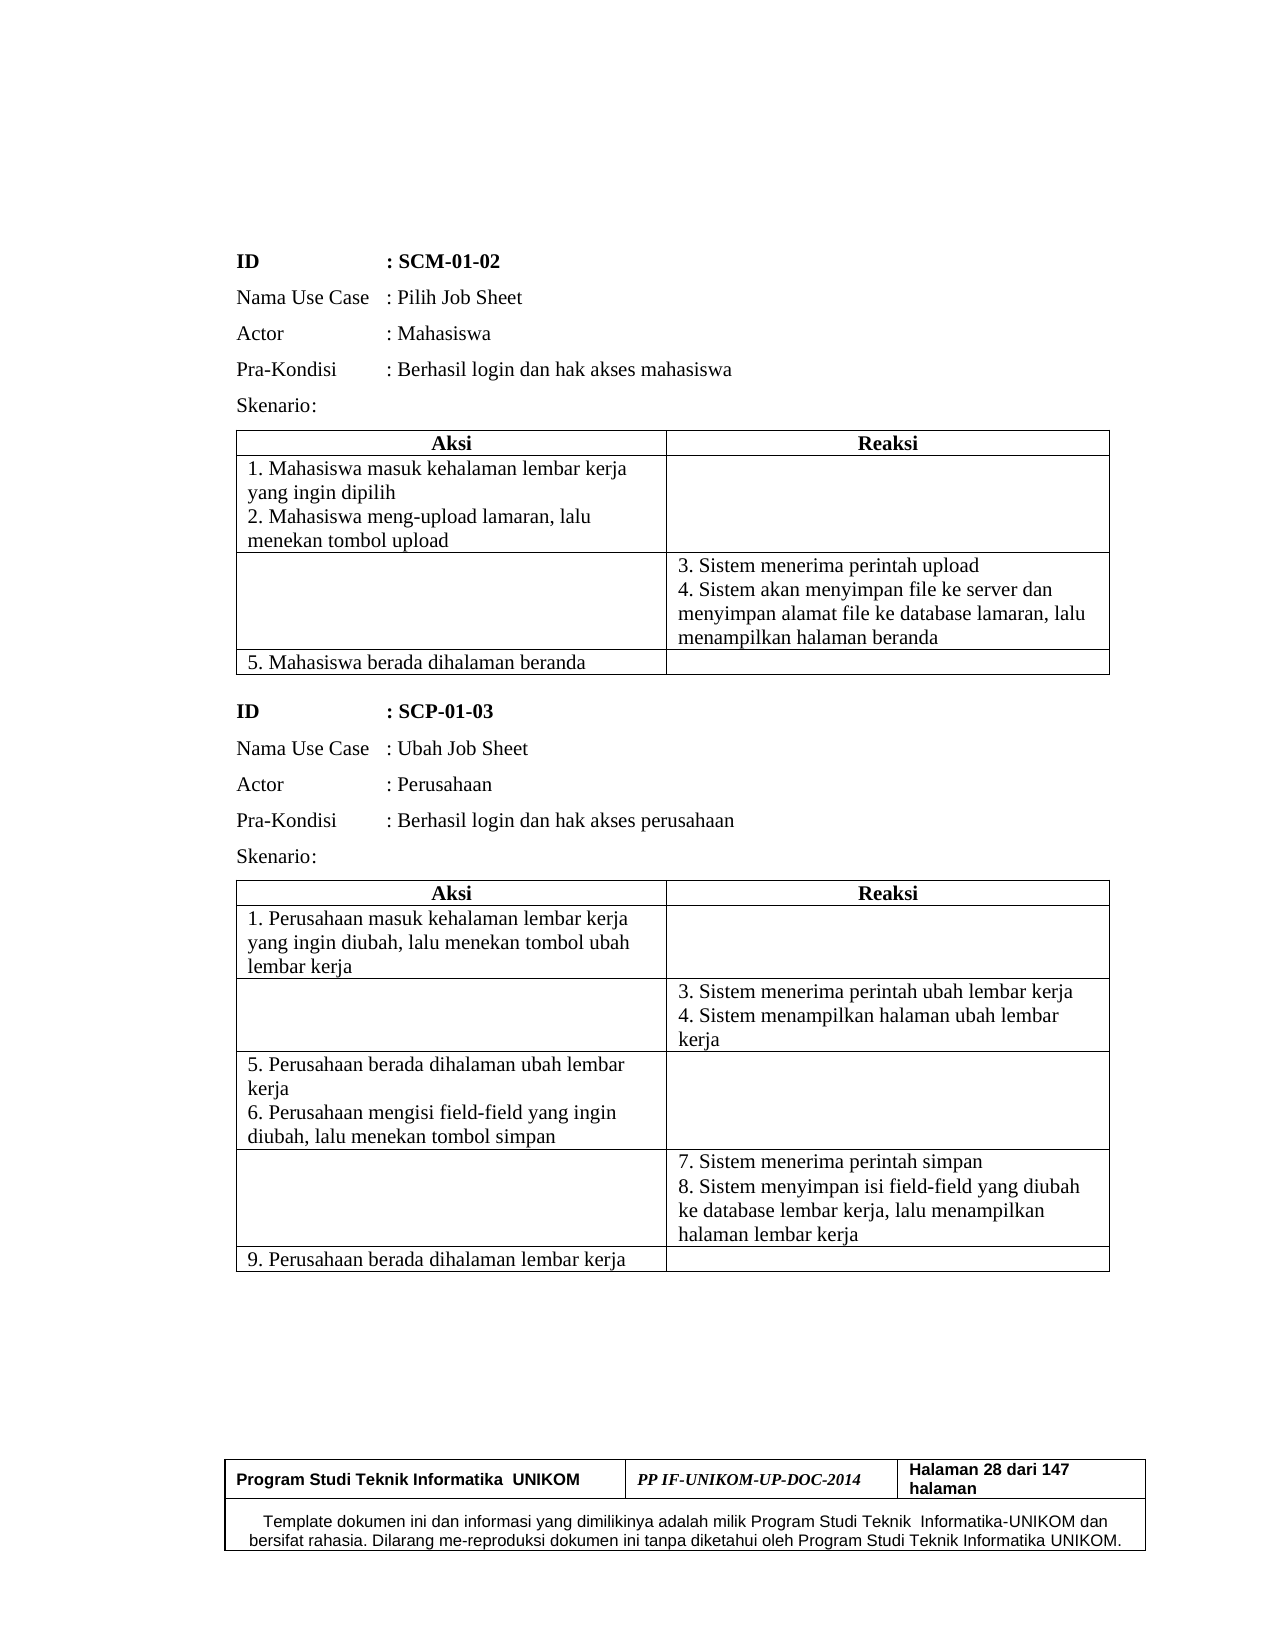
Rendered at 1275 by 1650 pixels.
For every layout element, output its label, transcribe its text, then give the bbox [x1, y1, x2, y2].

table_header Reaksi [667, 881, 1109, 905]
text Nama Use Case : Pilih Job Sheet [236, 285, 1098, 309]
text Pra-Kondisi : Berhasil login dan hak akses perusahaan [236, 807, 1098, 832]
text Actor : Perusahaan [236, 771, 1098, 796]
text Actor : Mahasiswa [236, 321, 1098, 345]
table_cell 1. Mahasiswa masuk kehalaman lembar kerja yang ingin dipilih 2. Mahasiswa meng-upload lamaran, lalu menekan tombol upload [237, 456, 666, 552]
table_cell [667, 1052, 1109, 1148]
table_cell [667, 1247, 1109, 1271]
text Skenario : [236, 393, 1098, 417]
text ID : SCM-01-02 [236, 249, 1098, 273]
table_cell [667, 650, 1109, 674]
table_cell 1. Perusahaan masuk kehalaman lembar kerja yang ingin diubah, lalu menekan tombol ubah lembar kerja [237, 906, 666, 978]
table_cell [237, 979, 666, 1051]
text Pra-Kondisi : Berhasil login dan hak akses mahasiswa [236, 357, 1098, 381]
table_cell [667, 456, 1109, 552]
table_cell 9. Perusahaan berada dihalaman lembar kerja [237, 1247, 666, 1271]
table_header Aksi [237, 431, 666, 454]
table_header Aksi [237, 881, 666, 905]
table_cell 5. Mahasiswa berada dihalaman beranda [237, 650, 666, 674]
table_cell [237, 553, 666, 649]
table_header Reaksi [667, 431, 1109, 454]
text Skenario : [236, 843, 1098, 868]
table_cell 7. Sistem menerima perintah simpan 8. Sistem menyimpan isi field-field yang diubah ke database lembar kerja, lalu menampilkan halaman lembar kerja [667, 1150, 1109, 1246]
table_cell 3. Sistem menerima perintah ubah lembar kerja 4. Sistem menampilkan halaman ubah lembar kerja [667, 979, 1109, 1051]
text Nama Use Case : Ubah Job Sheet [236, 735, 1098, 759]
text ID : SCP-01-03 [236, 699, 1098, 723]
table_cell [237, 1150, 666, 1246]
table_cell [667, 906, 1109, 978]
table_cell 3. Sistem menerima perintah upload 4. Sistem akan menyimpan file ke server dan menyimpan alamat file ke database lamaran, lalu menampilkan halaman beranda [667, 553, 1109, 649]
table_cell 5. Perusahaan berada dihalaman ubah lembar kerja 6. Perusahaan mengisi field-field yang ingin diubah, lalu menekan tombol simpan [237, 1052, 666, 1148]
